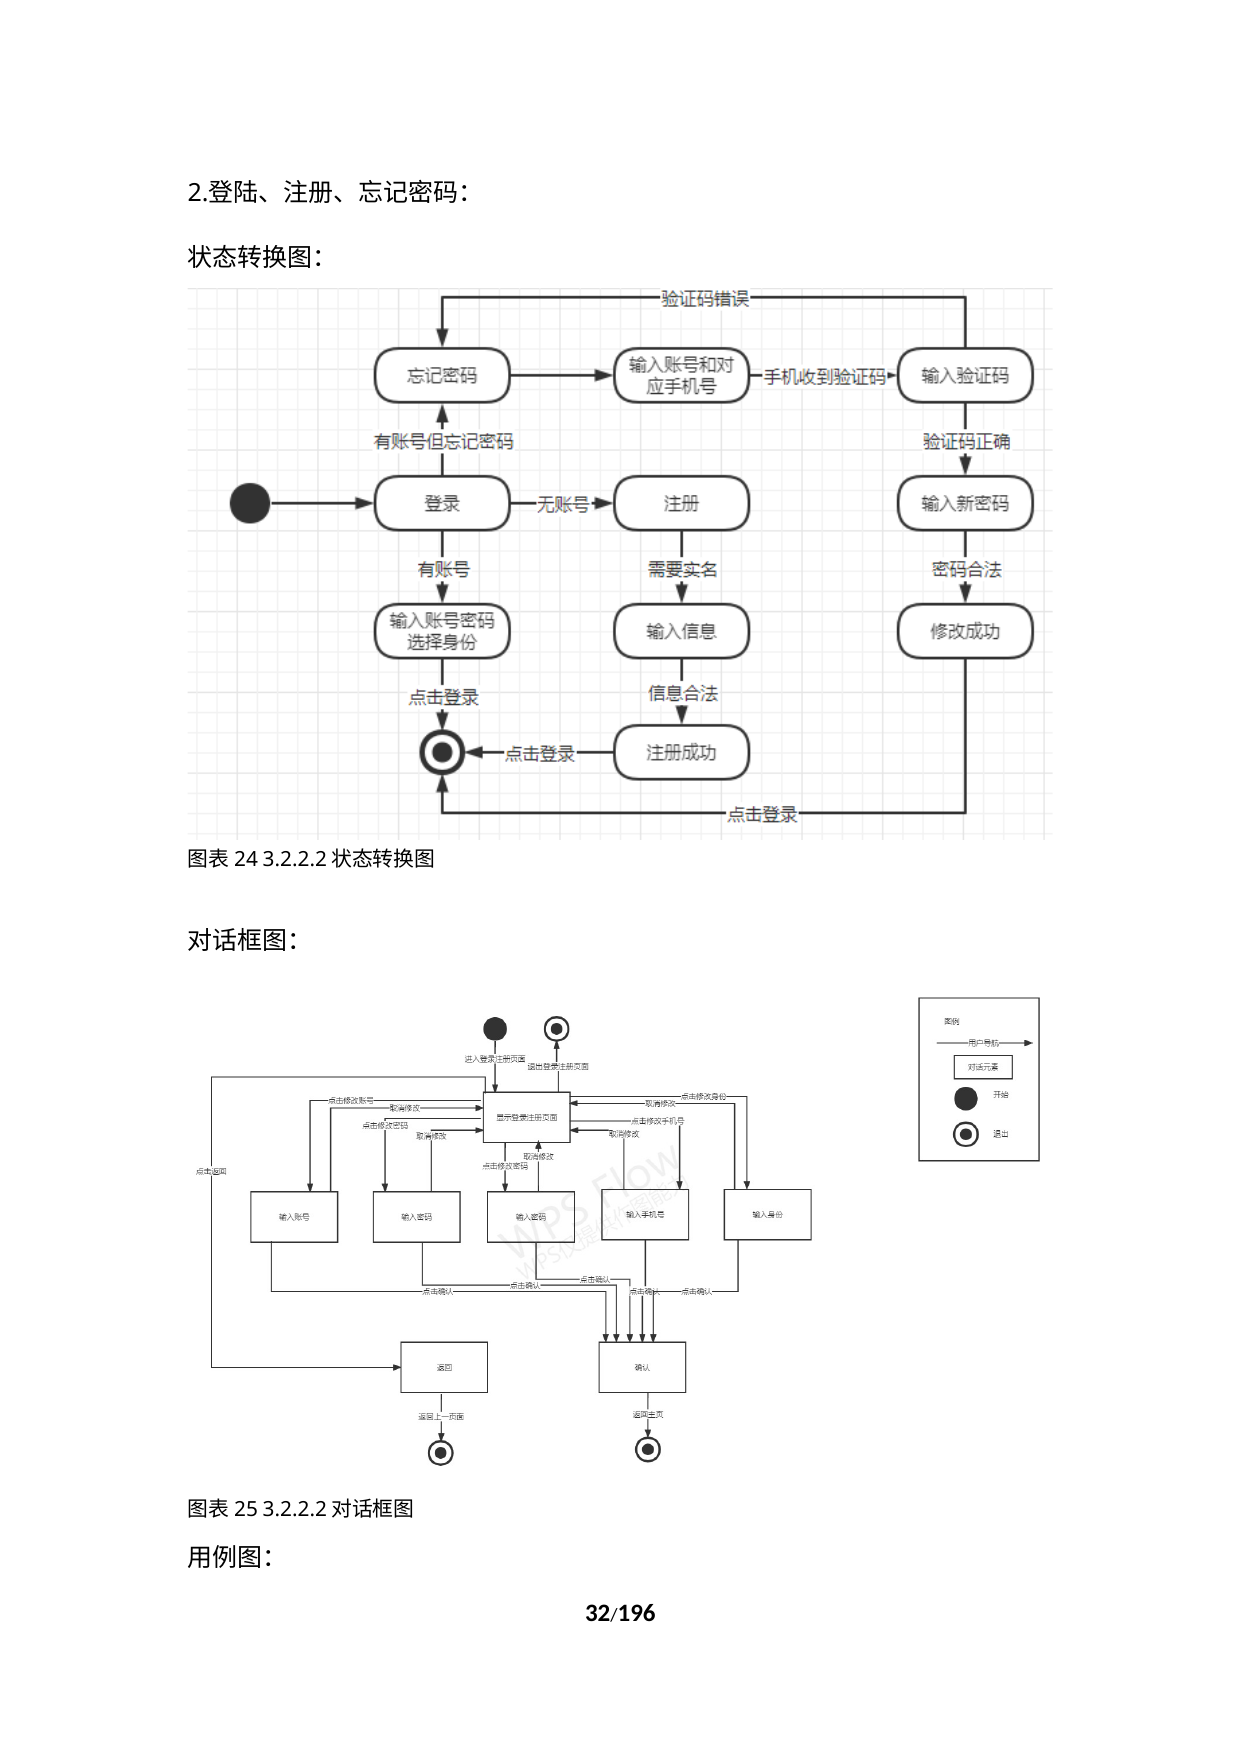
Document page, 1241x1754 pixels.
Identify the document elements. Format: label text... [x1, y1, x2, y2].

picture [187, 983, 1053, 1479]
text 状态转换图： [187, 223, 1053, 288]
text 图表 25 3.2.2.2对话框图 [187, 1491, 1053, 1523]
text 2.登陆、注册、忘记密码： [187, 158, 1053, 223]
text 对话框图： [187, 906, 1053, 971]
text 图表 24 3.2.2.2状态转换图 [187, 841, 1053, 873]
text 用例图： [187, 1523, 1053, 1588]
